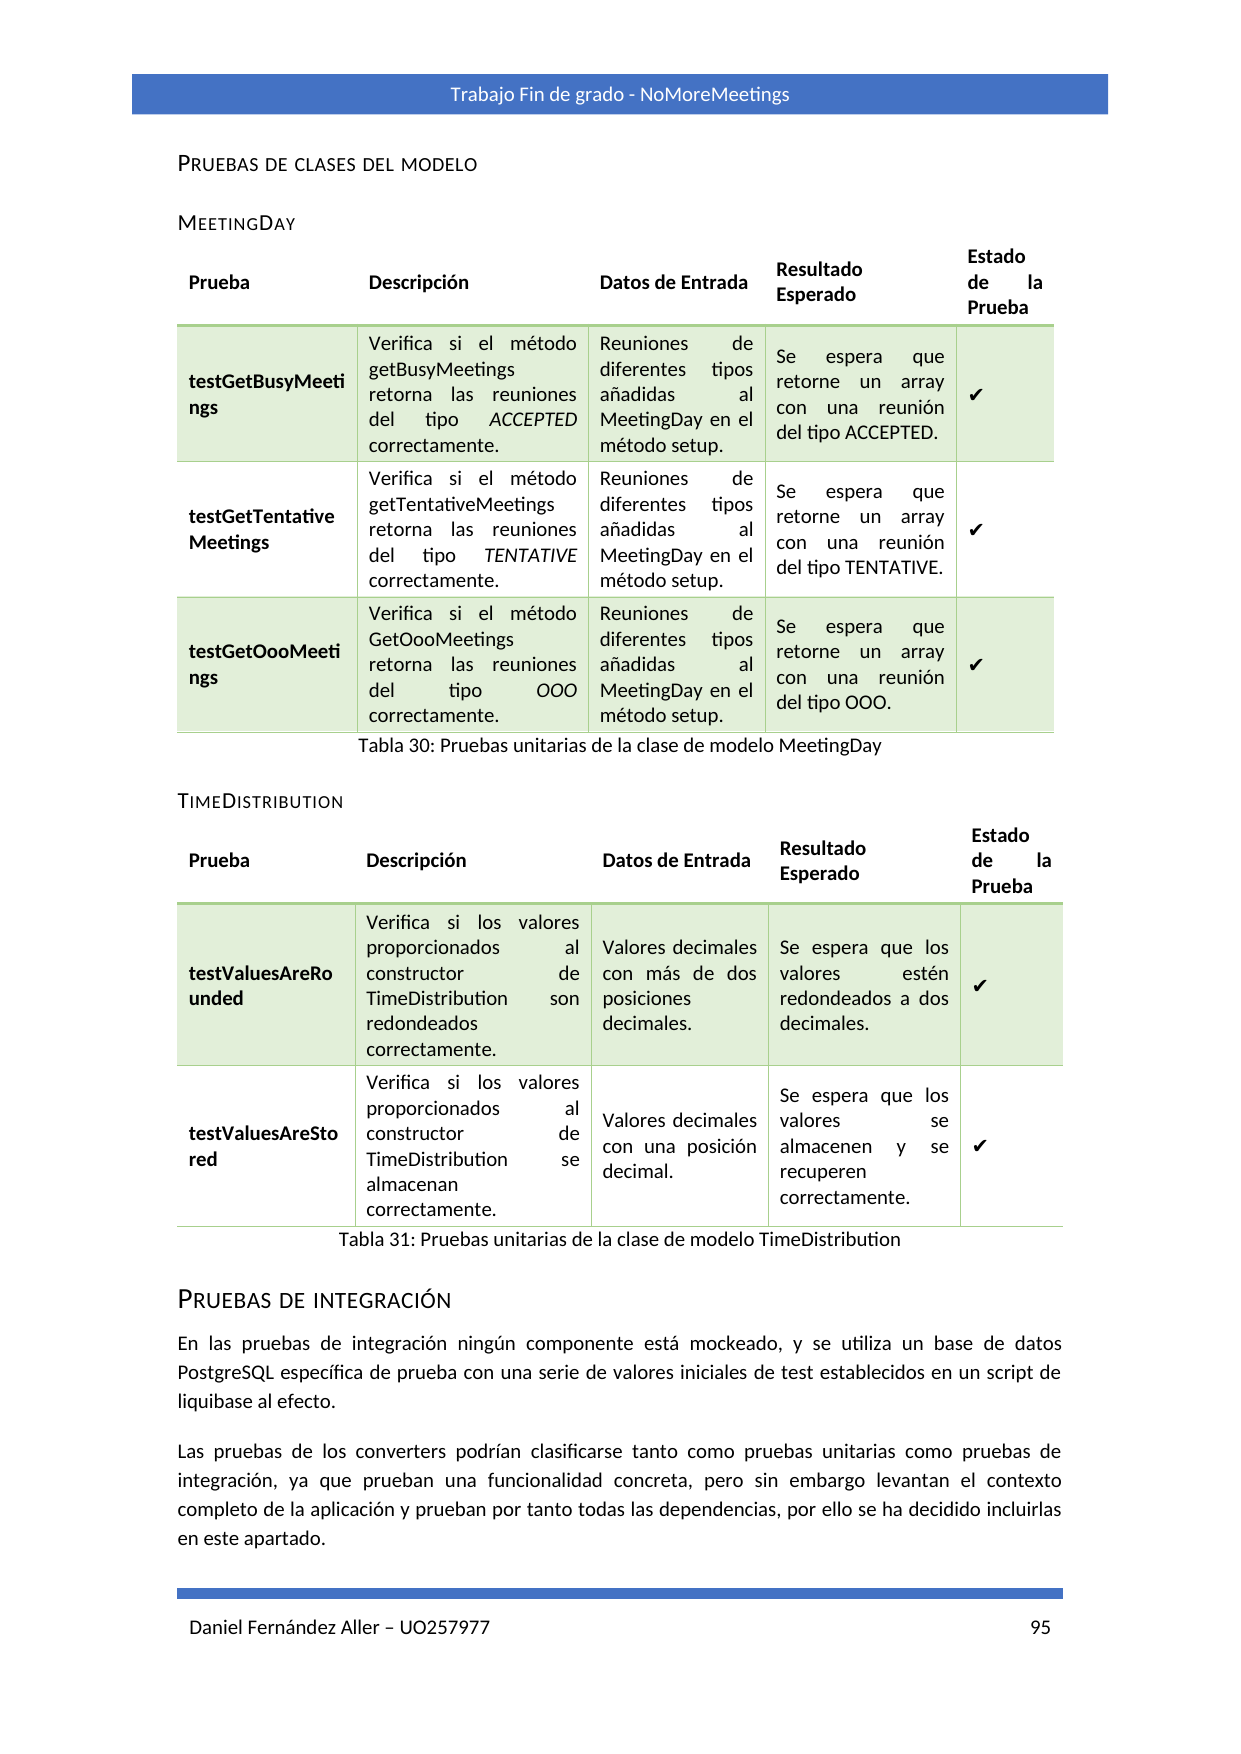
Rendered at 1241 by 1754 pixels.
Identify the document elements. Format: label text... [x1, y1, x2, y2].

table_cell Verifica si el método getTentativeMeetings retorna las reuniones del tipo TENTATIVE correctamente. [358, 462, 588, 596]
table_cell ✔ [957, 327, 1054, 461]
table_cell Se espera que retorne un array con una reunión del tipo TENTATIVE. [766, 462, 956, 596]
table_cell Se espera que los valores estén redondeados a dos decimales. [769, 905, 960, 1065]
table_cell testGetTentativeMeetings [177, 462, 357, 596]
table_cell Valores decimales con una posición decimal. [592, 1066, 768, 1226]
text Las pruebas de los converters podrían clasificarse tanto como pruebas unitarias como pruebas de integración, ya que prueban una funcionalidad concreta, pero sin embargo levantan el contexto completo de la aplicación y prueban por tanto todas las dependencias, por ello se ha decidido incluirlas en este apartado. [177, 1438, 1063, 1551]
table_cell testValuesAreStored [177, 1066, 355, 1226]
text Tabla 30: Pruebas unitarias de la clase de modelo MeetingDay [177, 732, 1063, 757]
subtitle Pruebas de integración [177, 1280, 1063, 1316]
table_cell Valores decimales con más de dos posiciones decimales. [592, 905, 768, 1065]
table_cell Reuniones de diferentes tipos añadidas al MeetingDay en el método setup. [589, 598, 765, 731]
table_header Datos de Entrada [588, 240, 765, 323]
table_cell testGetOooMeetings [177, 598, 357, 731]
table_header Resultado Esperado [765, 240, 956, 323]
table_cell ✔ [961, 905, 1063, 1065]
table_cell testGetBusyMeetings [177, 327, 357, 461]
table_header Descripción [358, 240, 588, 323]
subtitle Pruebas de clases del modelo [177, 148, 1063, 178]
table_cell ✔ [961, 1066, 1063, 1226]
table_cell Se espera que retorne un array con una reunión del tipo OOO. [766, 598, 956, 731]
table_header Datos de Entrada [591, 818, 768, 902]
text Tabla 31: Pruebas unitarias de la clase de modelo TimeDistribution [177, 1227, 1063, 1252]
table_header Estado de la Prueba [960, 818, 1063, 902]
table_cell Verifica si el método GetOooMeetings retorna las reuniones del tipo OOO correctamente. [358, 598, 588, 731]
table_header Resultado Esperado [768, 818, 960, 902]
text En las pruebas de integración ningún componente está mockeado, y se utiliza un base de datos PostgreSQL específica de prueba con una serie de valores iniciales de test establecidos en un script de liquibase al efecto. [177, 1330, 1063, 1413]
subtitle MeetingDay [177, 208, 1063, 236]
table_cell ✔ [957, 598, 1054, 731]
table_header Prueba [177, 240, 357, 323]
table_header Prueba [177, 818, 355, 902]
table_header Estado de la Prueba [956, 240, 1054, 323]
table_cell Reuniones de diferentes tipos añadidas al MeetingDay en el método setup. [589, 327, 765, 461]
table_cell testValuesAreRounded [177, 905, 355, 1065]
subtitle TimeDistribution [177, 786, 1063, 814]
table_cell Reuniones de diferentes tipos añadidas al MeetingDay en el método setup. [589, 462, 765, 596]
table_cell Verifica si los valores proporcionados al constructor de TimeDistribution son redondeados correctamente. [356, 905, 591, 1065]
table_cell Se espera que retorne un array con una reunión del tipo ACCEPTED. [766, 327, 956, 461]
table_cell Verifica si el método getBusyMeetings retorna las reuniones del tipo ACCEPTED correctamente. [358, 327, 588, 461]
table_cell Verifica si los valores proporcionados al constructor de TimeDistribution se almacenan correctamente. [356, 1066, 591, 1226]
table_header Descripción [355, 818, 591, 902]
table_cell ✔ [957, 462, 1054, 596]
table_cell Se espera que los valores se almacenen y se recuperen correctamente. [769, 1066, 960, 1226]
